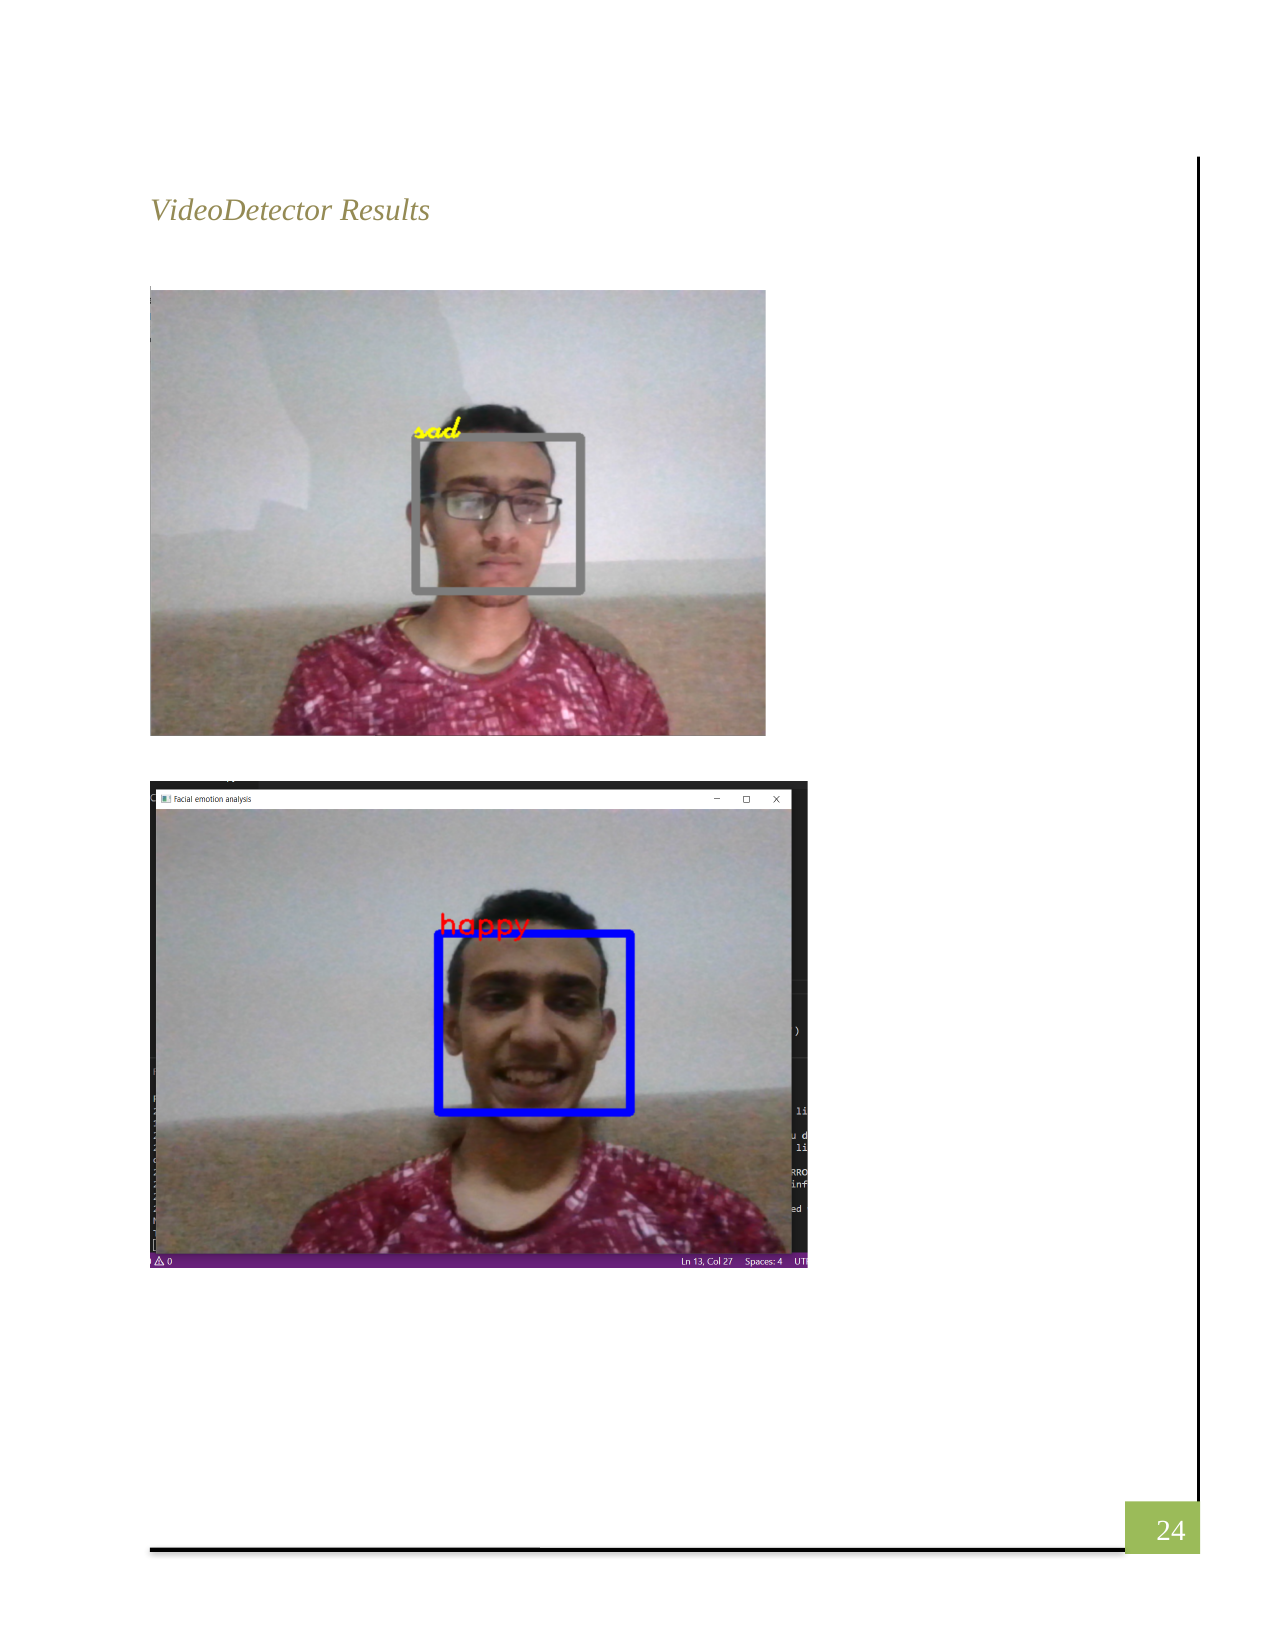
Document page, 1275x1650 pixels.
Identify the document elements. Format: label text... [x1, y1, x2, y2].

picture [150, 781, 808, 1268]
picture [150, 286, 766, 736]
subtitle VideoDetector Results [150, 192, 1125, 228]
